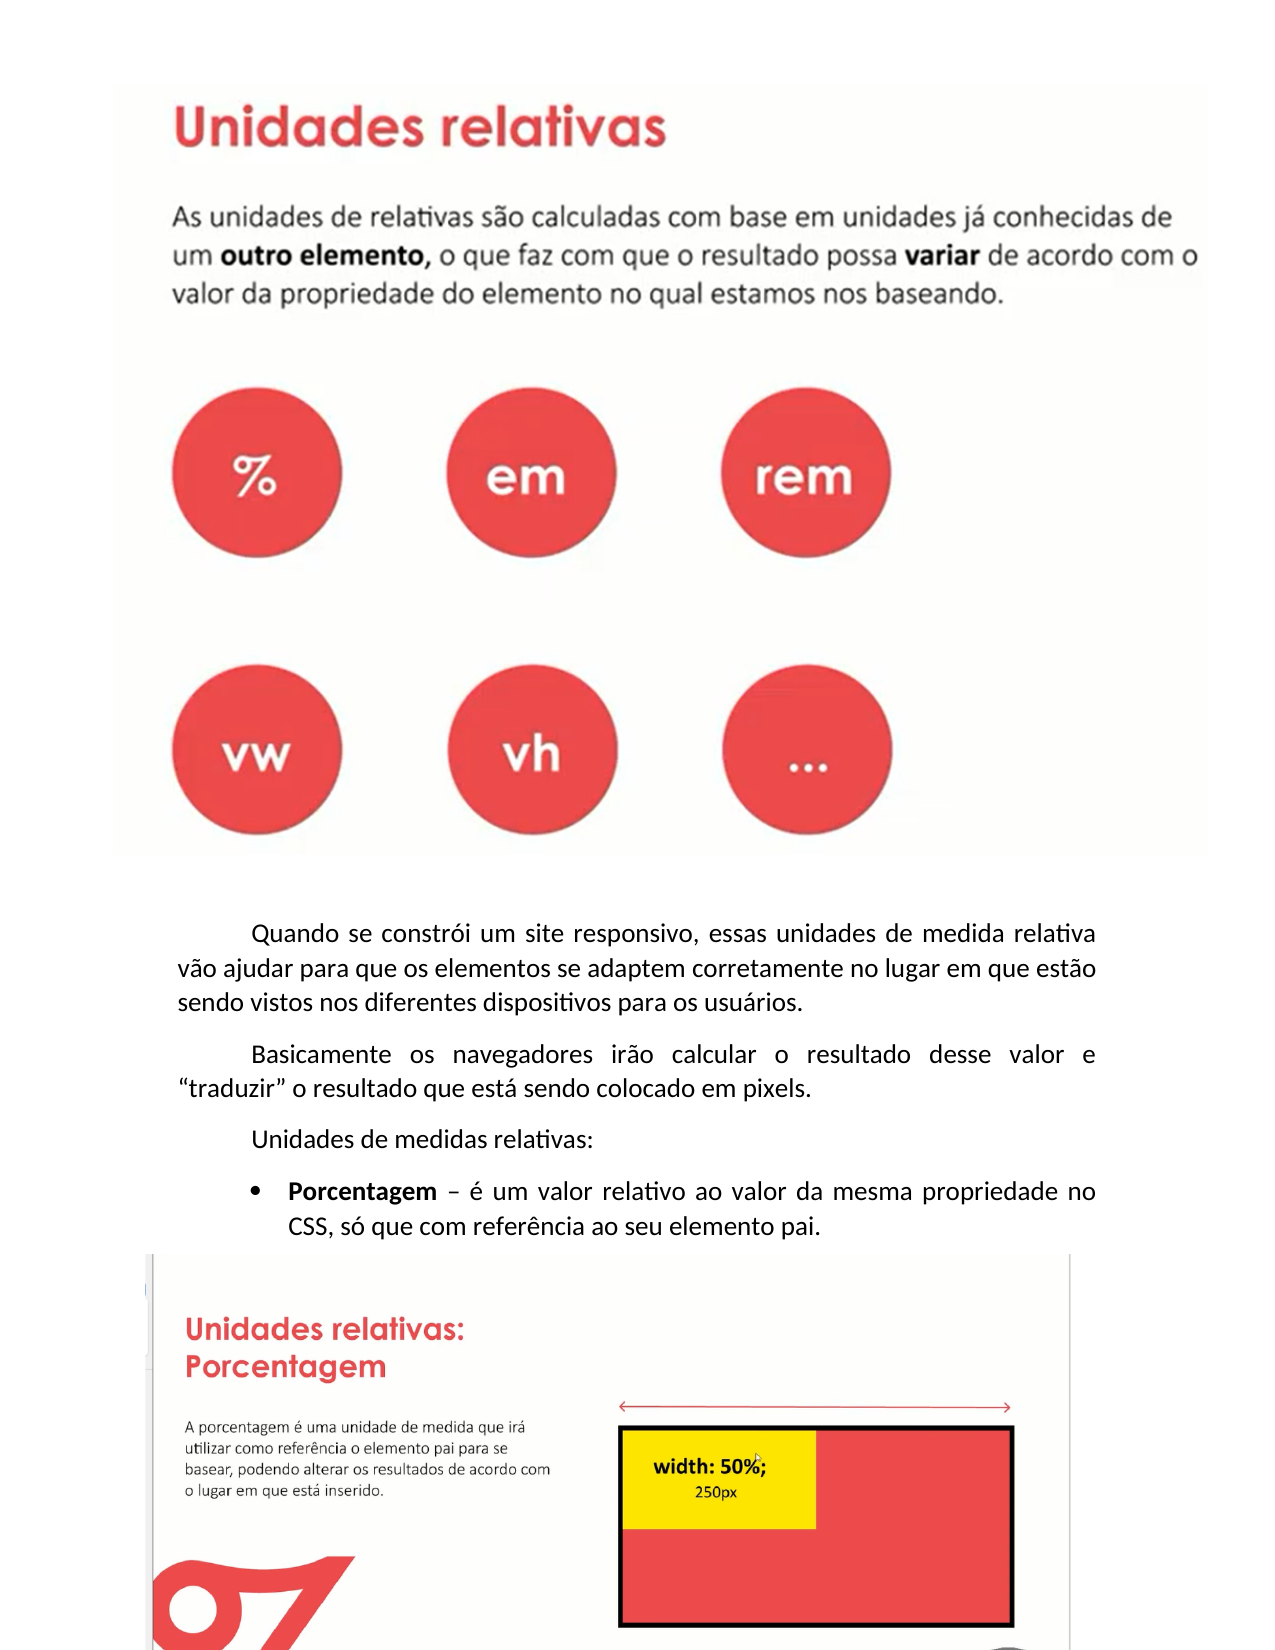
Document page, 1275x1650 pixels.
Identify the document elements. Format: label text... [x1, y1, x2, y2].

text Basicamente os navegadores irão calcular o resultado desse valor e “traduzir” o resultado que está sendo colocado em pixels. [177, 1037, 1098, 1104]
picture [112, 85, 1208, 855]
picture [145, 1254, 1071, 1650]
list Porcentagem – é um valor relativo ao valor da mesma propriedade no CSS, só que com referência ao seu elemento pai. [251, 1174, 1098, 1242]
text Unidades de medidas relativas: [177, 1123, 1098, 1156]
text Quando se constrói um site responsivo, essas unidades de medida relativa vão ajudar para que os elementos se adaptem corretamente no lugar em que estão sendo vistos nos diferentes dispositivos para os usuários. [177, 916, 1098, 1018]
